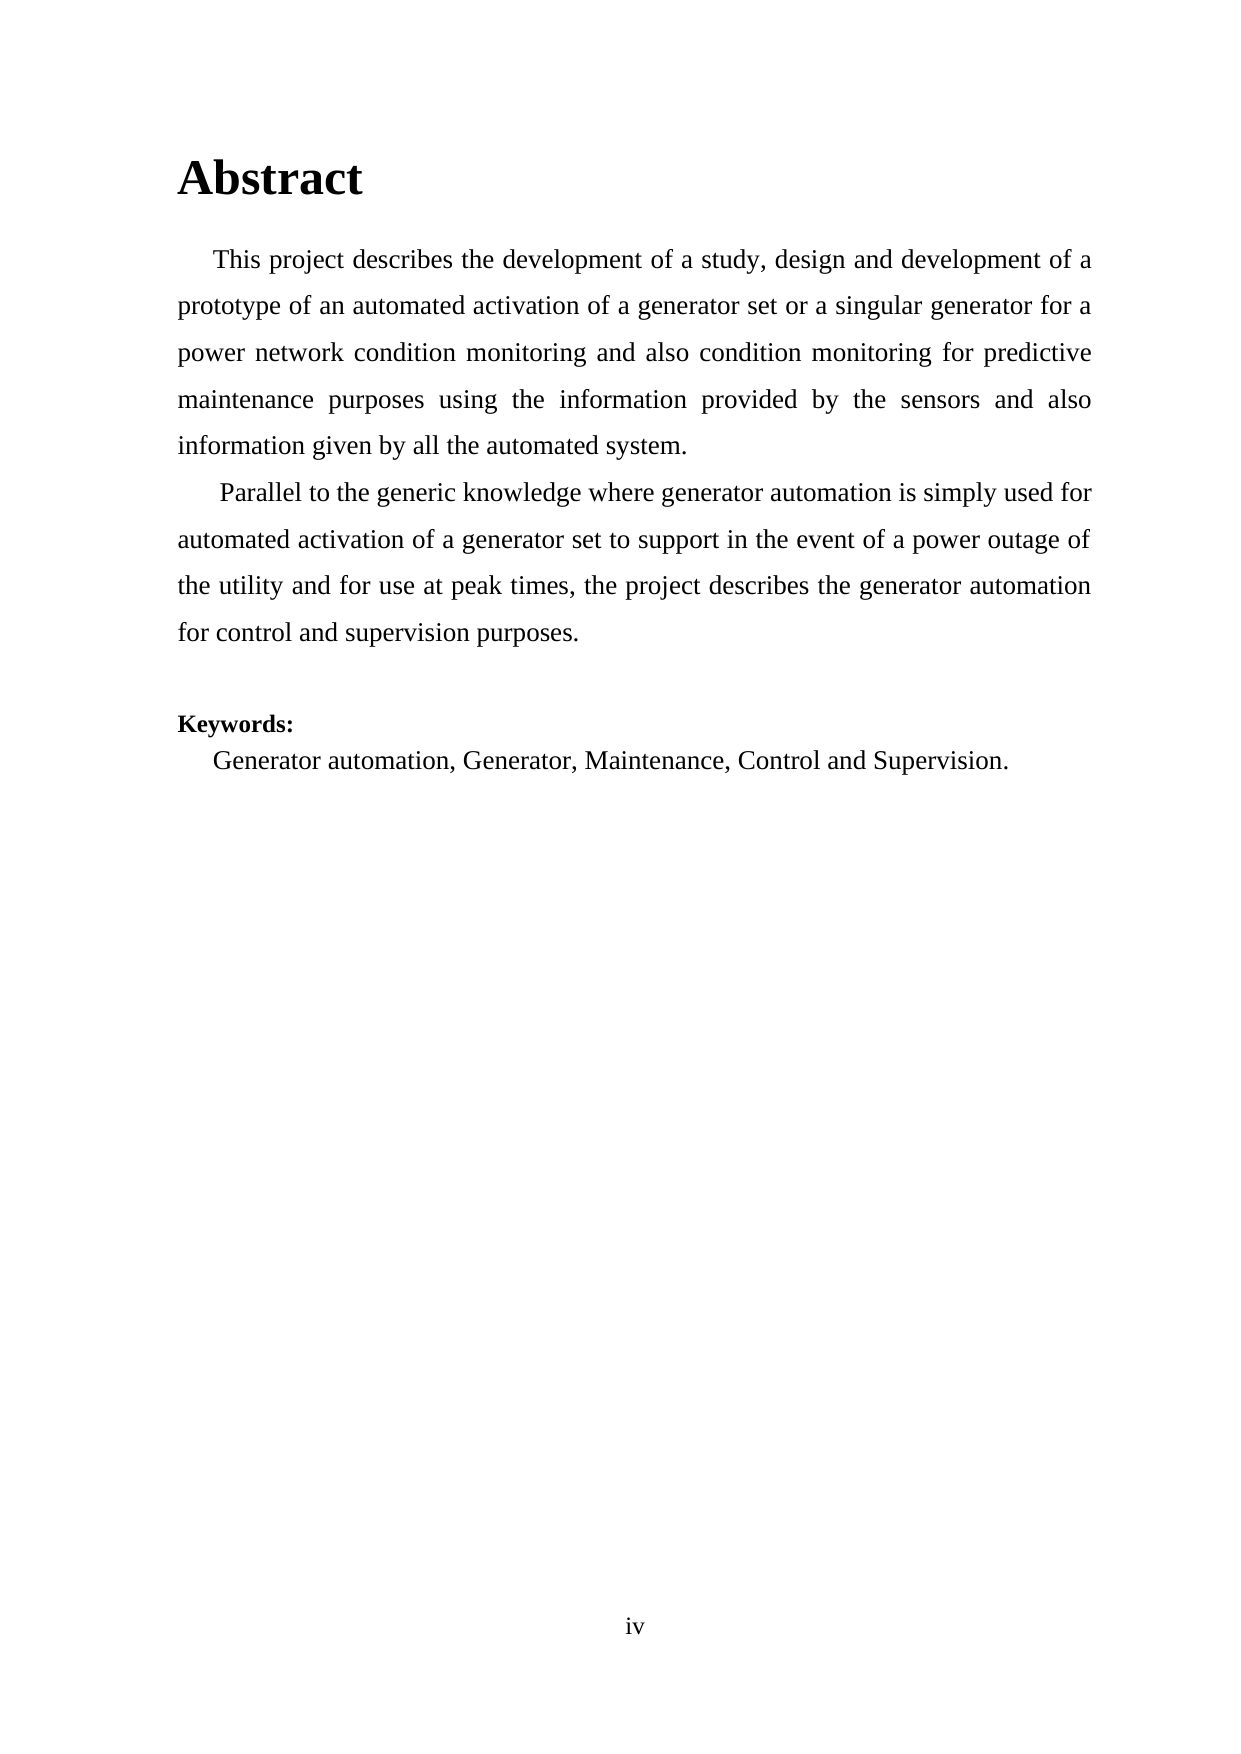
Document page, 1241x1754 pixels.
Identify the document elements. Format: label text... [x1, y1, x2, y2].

text This project describes the development of a study, design and development of a prototype of an automated activation of a generator set or a singular generator for a power network condition monitoring and also condition monitoring for predictive maintenance purposes using the information provided by the sensors and also information given by all the automated system. [177, 243, 1092, 461]
text Parallel to the generic knowledge where generator automation is simply used for automated activation of a generator set to support in the event of a power outage of the utility and for use at peak times, the project describes the generator automation for control and supervision purposes. [177, 476, 1092, 647]
text Generator automation, Generator, Maintenance, Control and Supervision. [177, 738, 1092, 775]
subtitle Abstract [177, 148, 1092, 205]
text Keywords: [177, 700, 1092, 738]
